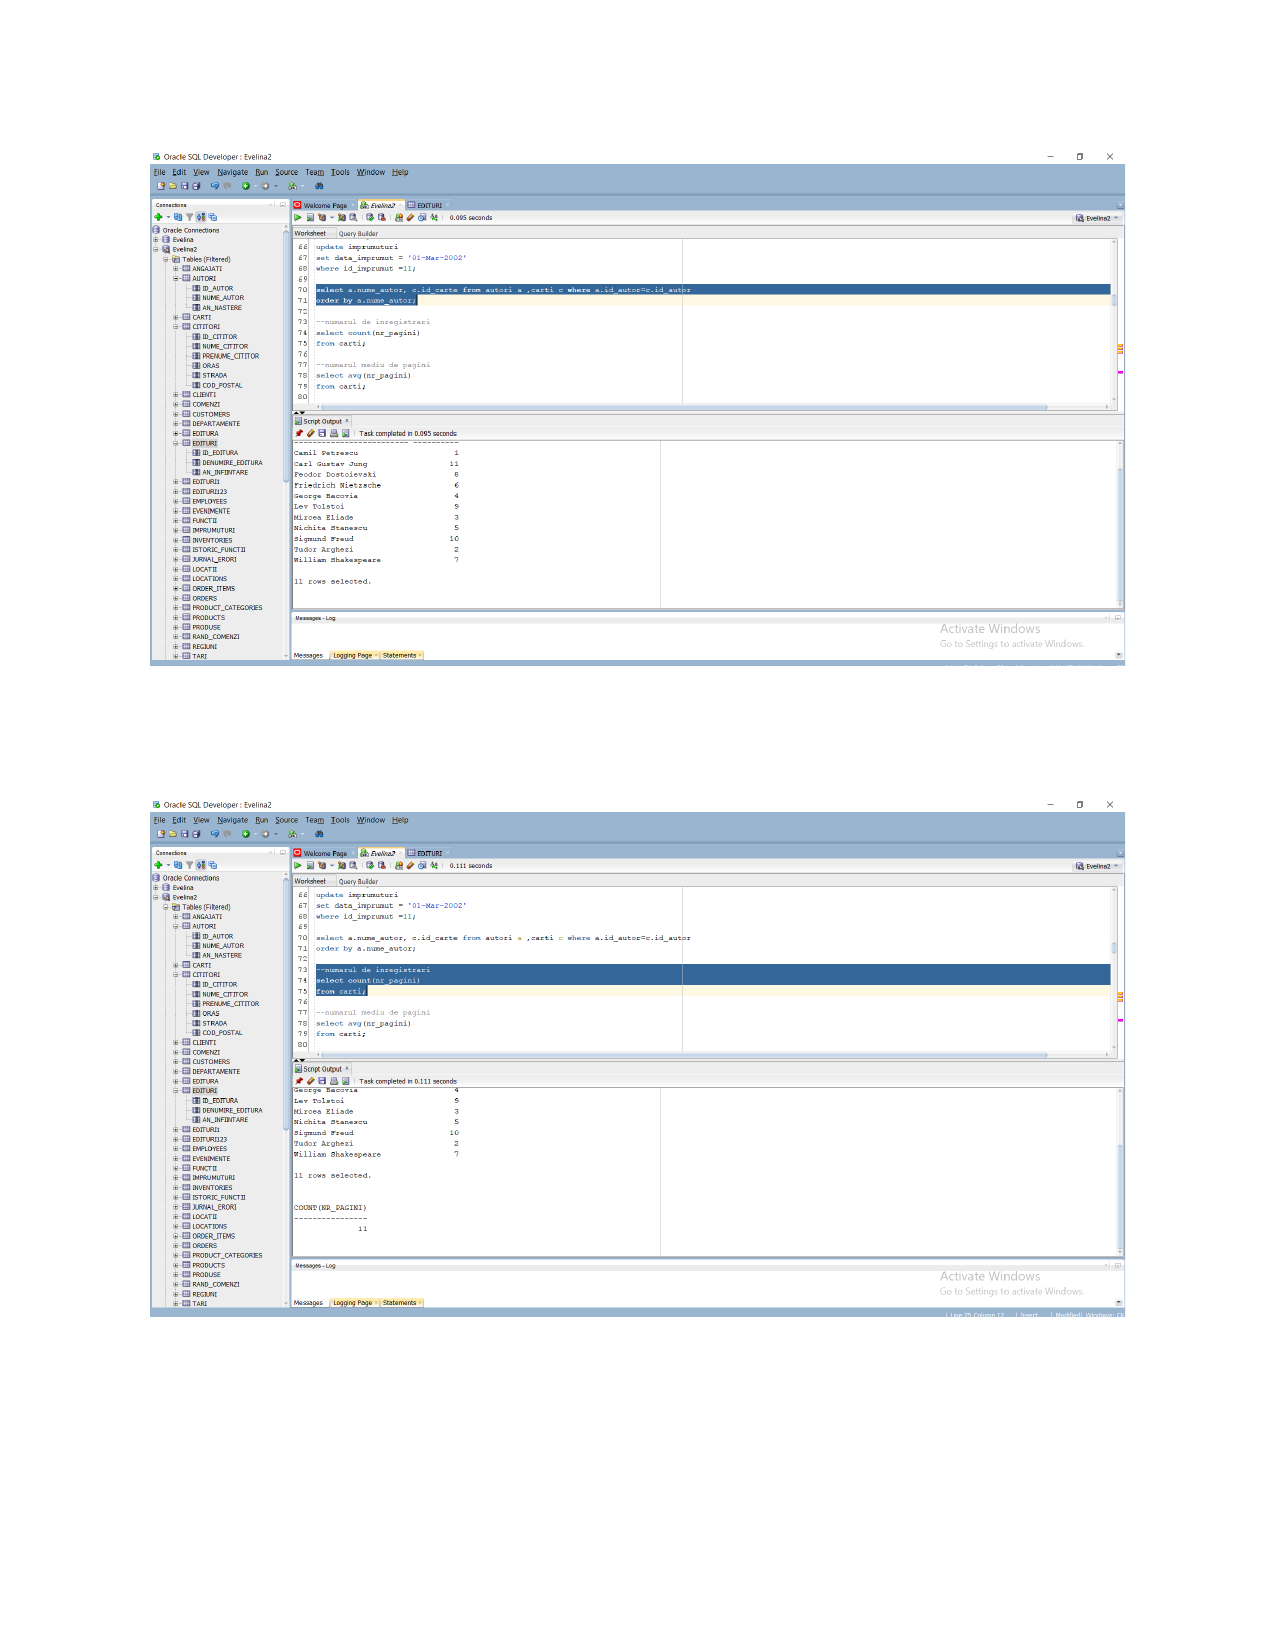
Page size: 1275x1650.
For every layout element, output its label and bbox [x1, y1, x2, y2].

picture [150, 797, 1125, 1317]
picture [150, 150, 1125, 666]
